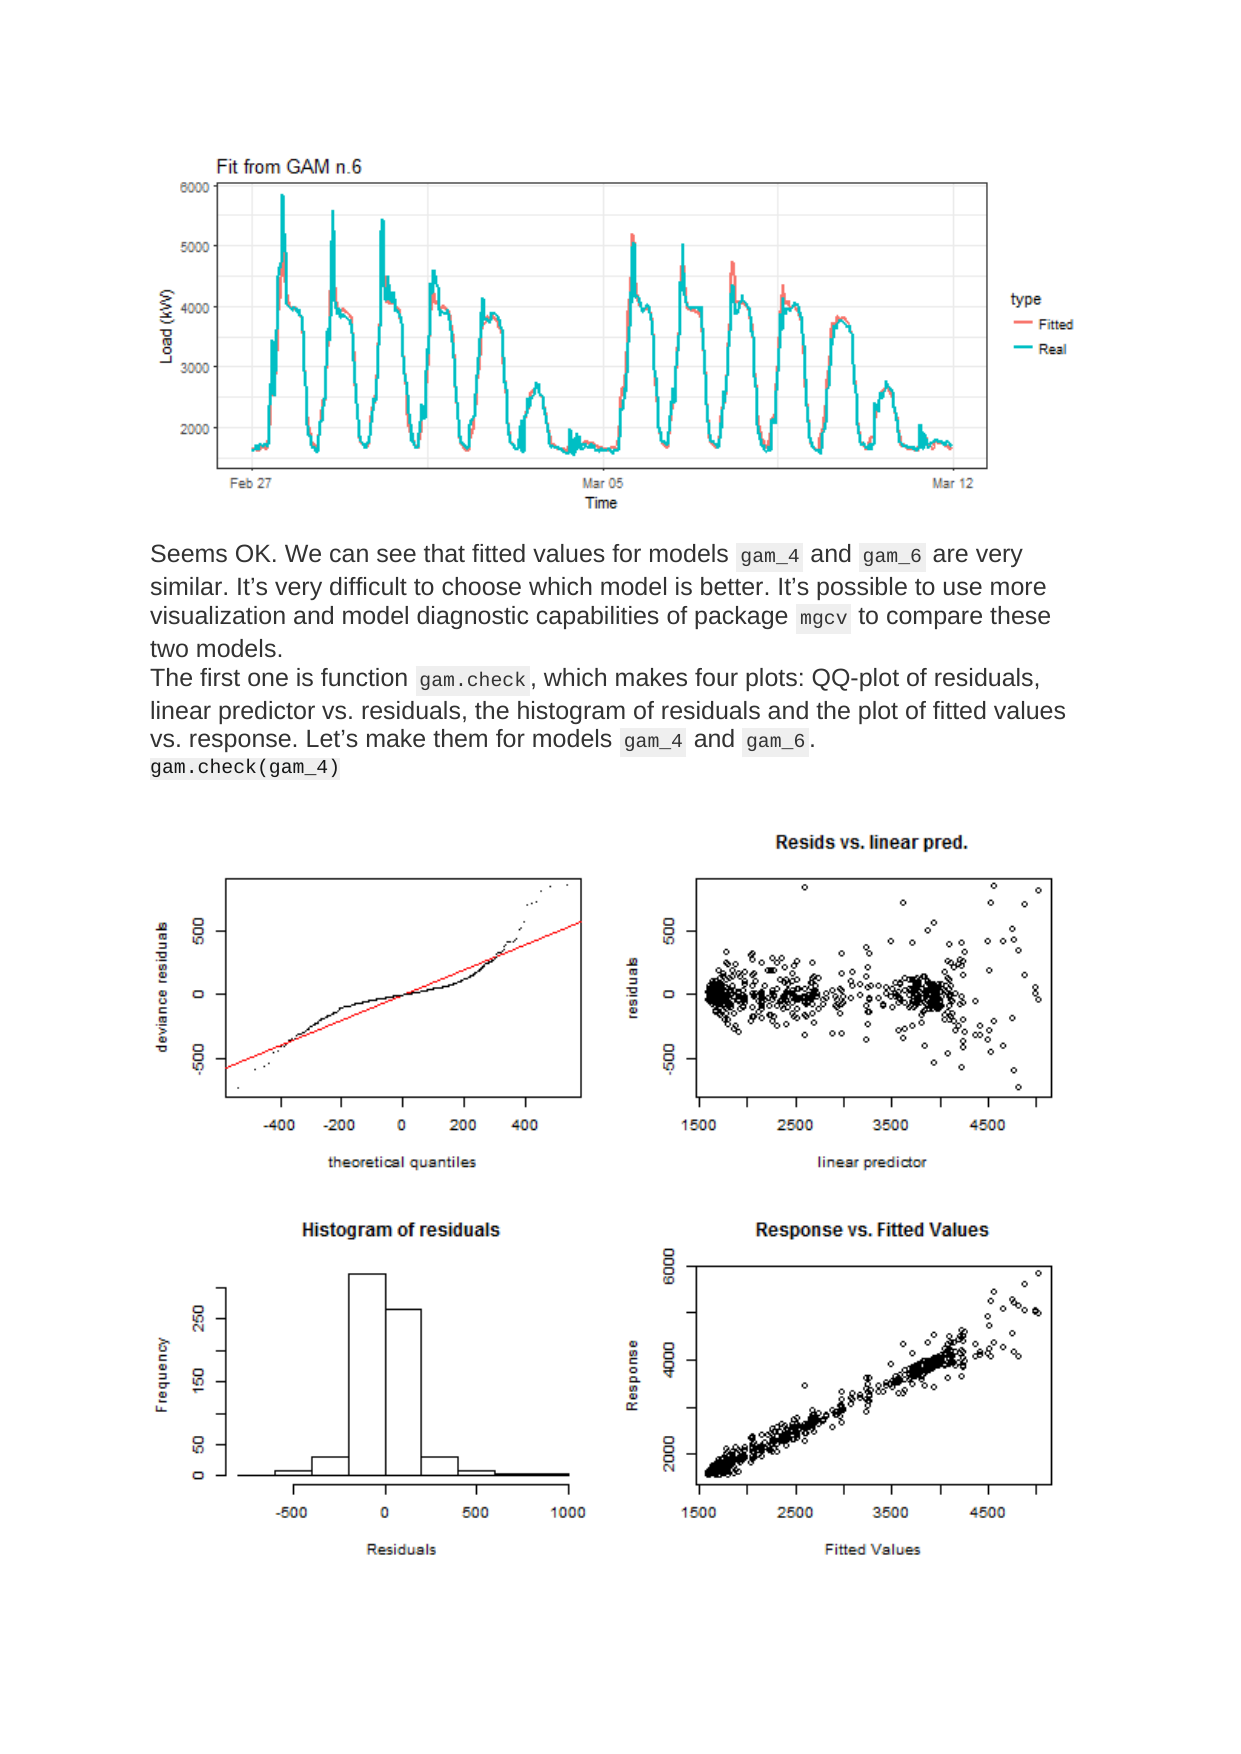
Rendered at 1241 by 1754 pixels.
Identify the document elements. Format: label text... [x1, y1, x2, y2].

picture [150, 803, 1091, 1578]
text The first one is function gam.check, which makes four plots: QQ-plot of residuals, linear predictor vs. residuals, the histogram of residuals and the plot of fitted values vs. response. Let’s make them for models gam_4 and gam_6. [150, 663, 1090, 757]
picture [150, 150, 1091, 516]
text Seems OK. We can see that fitted values for models gam_4 and gam_6 are very similar. It’s very difficult to choose which model is better. It’s possible to use more visualization and model diagnostic capabilities of package mgcv to compare these two models. [150, 539, 1090, 663]
text gam.check(gam_4) [150, 757, 1090, 780]
